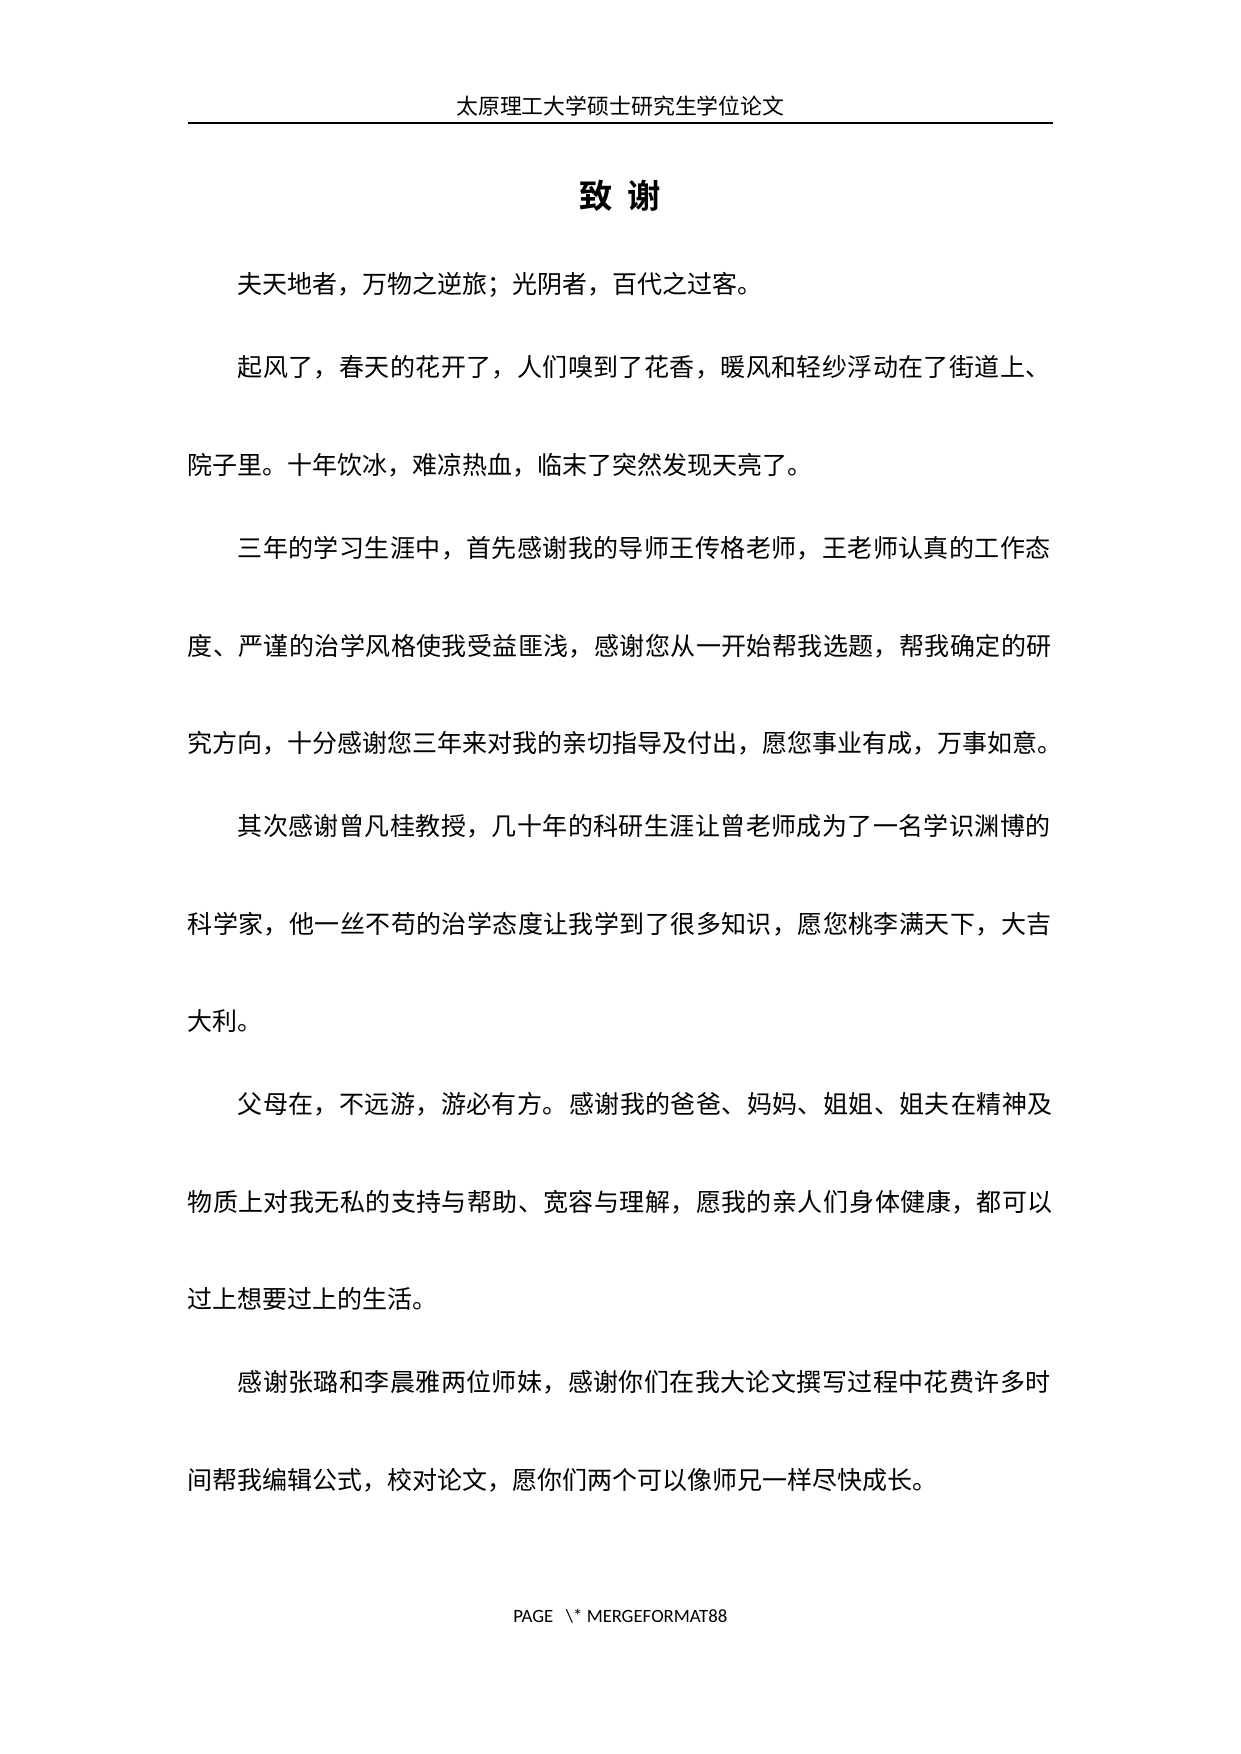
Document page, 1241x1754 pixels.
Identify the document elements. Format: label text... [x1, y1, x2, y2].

text 夫天地者，万物之逆旅；光阴者，百代之过客。 [187, 250, 1053, 315]
text 父母在，不远游，游必有方。感谢我的爸爸、妈妈、姐姐、姐夫在精神及物质上对我无私的支持与帮助、宽容与理解，愿我的亲人们身体健康，都可以过上想要过上的生活。 [187, 1070, 1053, 1330]
text 感谢张璐和李晨雅两位师妹，感谢你们在我大论文撰写过程中花费许多时间帮我编辑公式，校对论文，愿你们两个可以像师兄一样尽快成长。 [187, 1348, 1053, 1511]
text 三年的学习生涯中，首先感谢我的导师王传格老师，王老师认真的工作态度、严谨的治学风格使我受益匪浅，感谢您从一开始帮我选题，帮我确定的研究方向，十分感谢您三年来对我的亲切指导及付出，愿您事业有成，万事如意。 [187, 514, 1053, 774]
text 起风了，春天的花开了，人们嗅到了花香，暖风和轻纱浮动在了街道上、院子里。十年饮冰，难凉热血，临末了突然发现天亮了。 [187, 333, 1053, 496]
text 其次感谢曾凡桂教授，几十年的科研生涯让曾老师成为了一名学识渊博的科学家，他一丝不苟的治学态度让我学到了很多知识，愿您桃李满天下，大吉大利。 [187, 792, 1053, 1052]
text 致 谢 [187, 161, 1053, 226]
